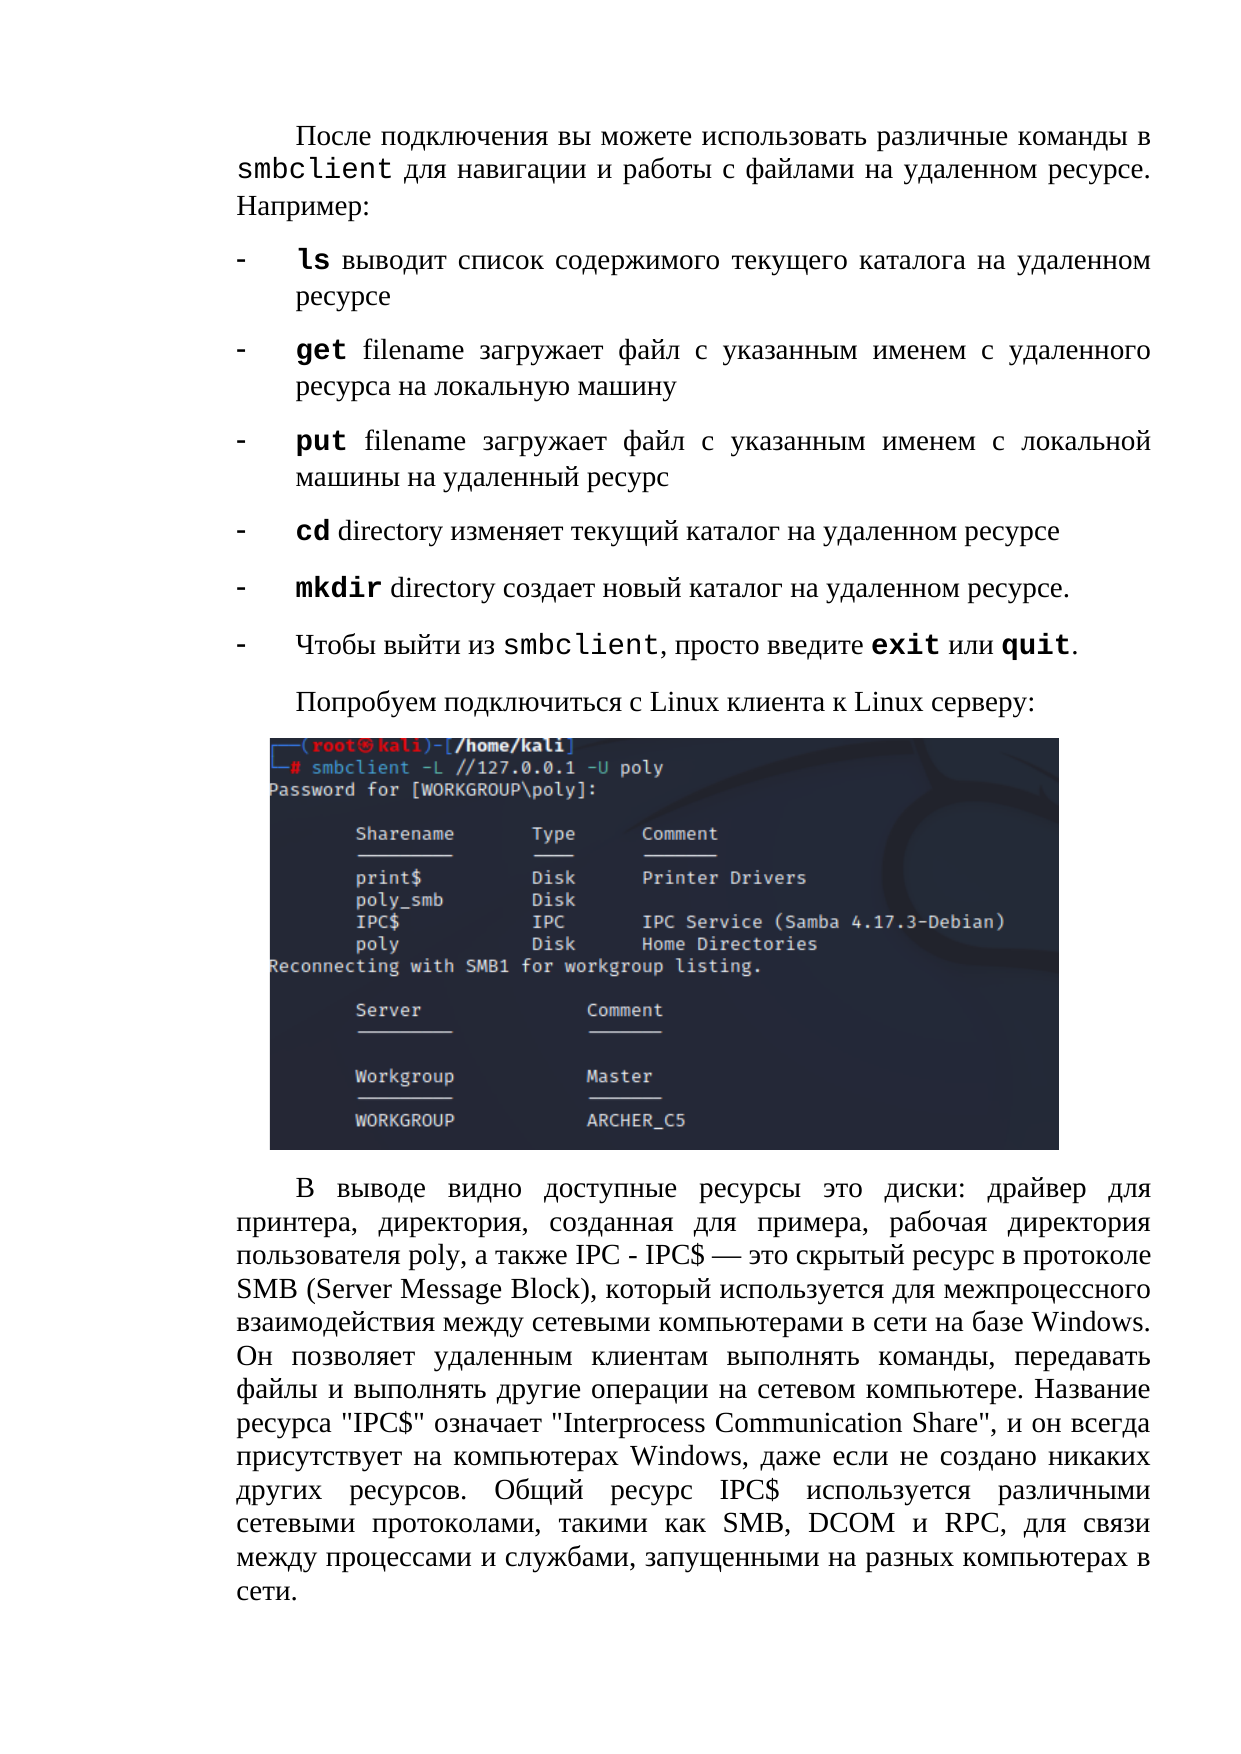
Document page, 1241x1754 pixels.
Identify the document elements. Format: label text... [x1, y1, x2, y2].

list ls выводит список содержимого текущего каталога на удаленном ресурсе [236, 242, 1152, 312]
text Попробуем подключиться с Linux клиента к Linux серверу: [236, 684, 1152, 717]
list get filename загружает файл с указанным именем с удаленного ресурса на локальную машину [236, 332, 1152, 402]
list put filename загружает файл с указанным именем с локальной машины на удаленный ресурс [236, 423, 1152, 492]
text В выводе видно доступные ресурсы это диски: драйвер для принтера, директория, созданная для примера, рабочая директория пользователя poly, а также IPC - IPC$ — это скрытый ресурс в протоколе SMB (Server Message Block), который используется для межпроцессного взаимодействия между сетевыми компьютерами в сети на базе Windows. Он позволяет удаленным клиентам выполнять команды, передавать файлы и выполнять другие операции на сетевом компьютере. Название ресурса "IPC$" означает "Interprocess Communication Share", и он всегда присутствует на компьютерах Windows, даже если не создано никаких других ресурсов. Общий ресурс IPC$ используется различными сетевыми протоколами, такими как SMB, DCOM и RPC, для связи между процессами и службами, запущенными на разных компьютерах в сети. [236, 1170, 1152, 1606]
list mkdir directory создает новый каталог на удаленном ресурсе. [236, 570, 1152, 606]
list cd directory изменяет текущий каталог на удаленном ресурсе [236, 513, 1152, 549]
picture [269, 738, 1059, 1150]
list Чтобы выйти из smbclient, просто введите exit или quit. [236, 627, 1152, 663]
text После подключения вы можете использовать различные команды в smbclient для навигации и работы с файлами на удаленном ресурсе. Например: [236, 118, 1152, 221]
